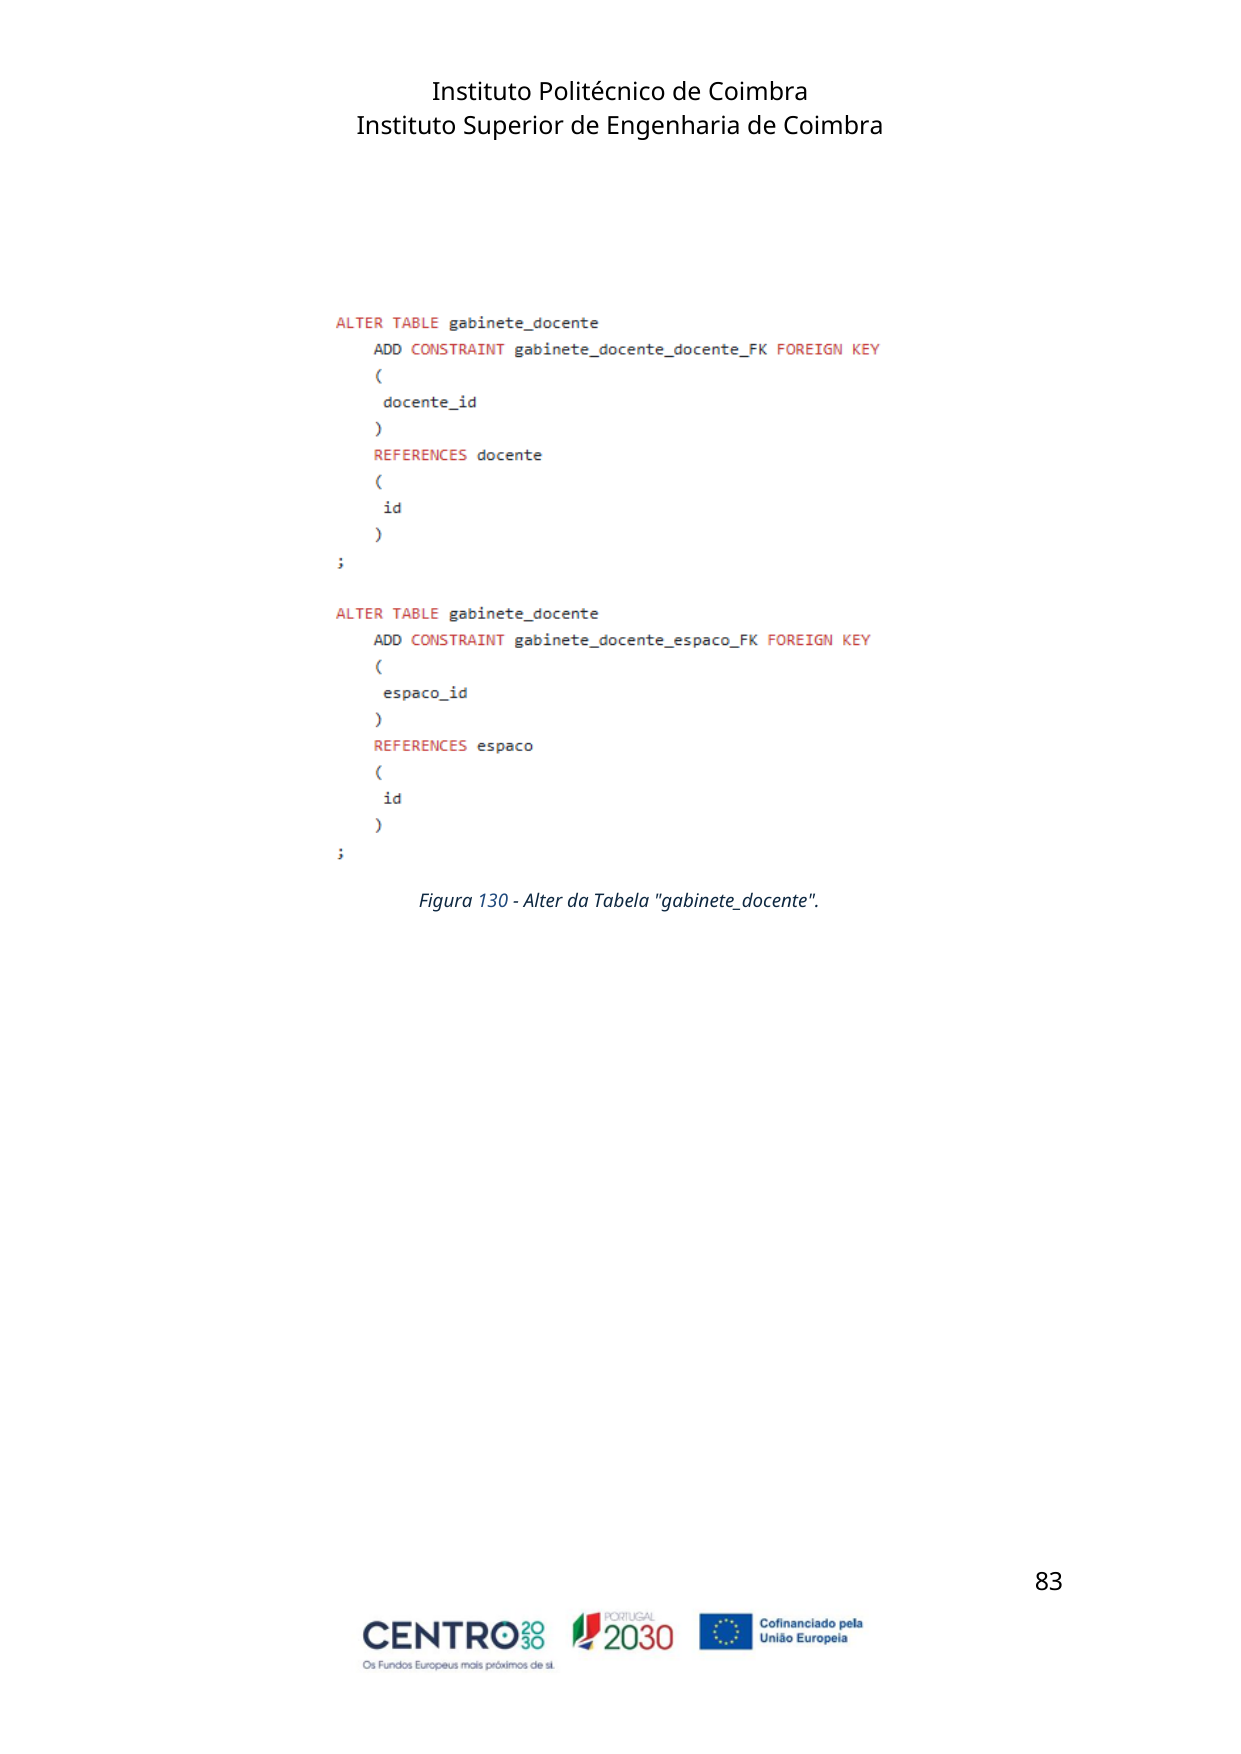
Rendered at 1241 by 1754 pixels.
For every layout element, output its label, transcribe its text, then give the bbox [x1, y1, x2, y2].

picture [349, 1597, 891, 1681]
picture [335, 315, 906, 866]
